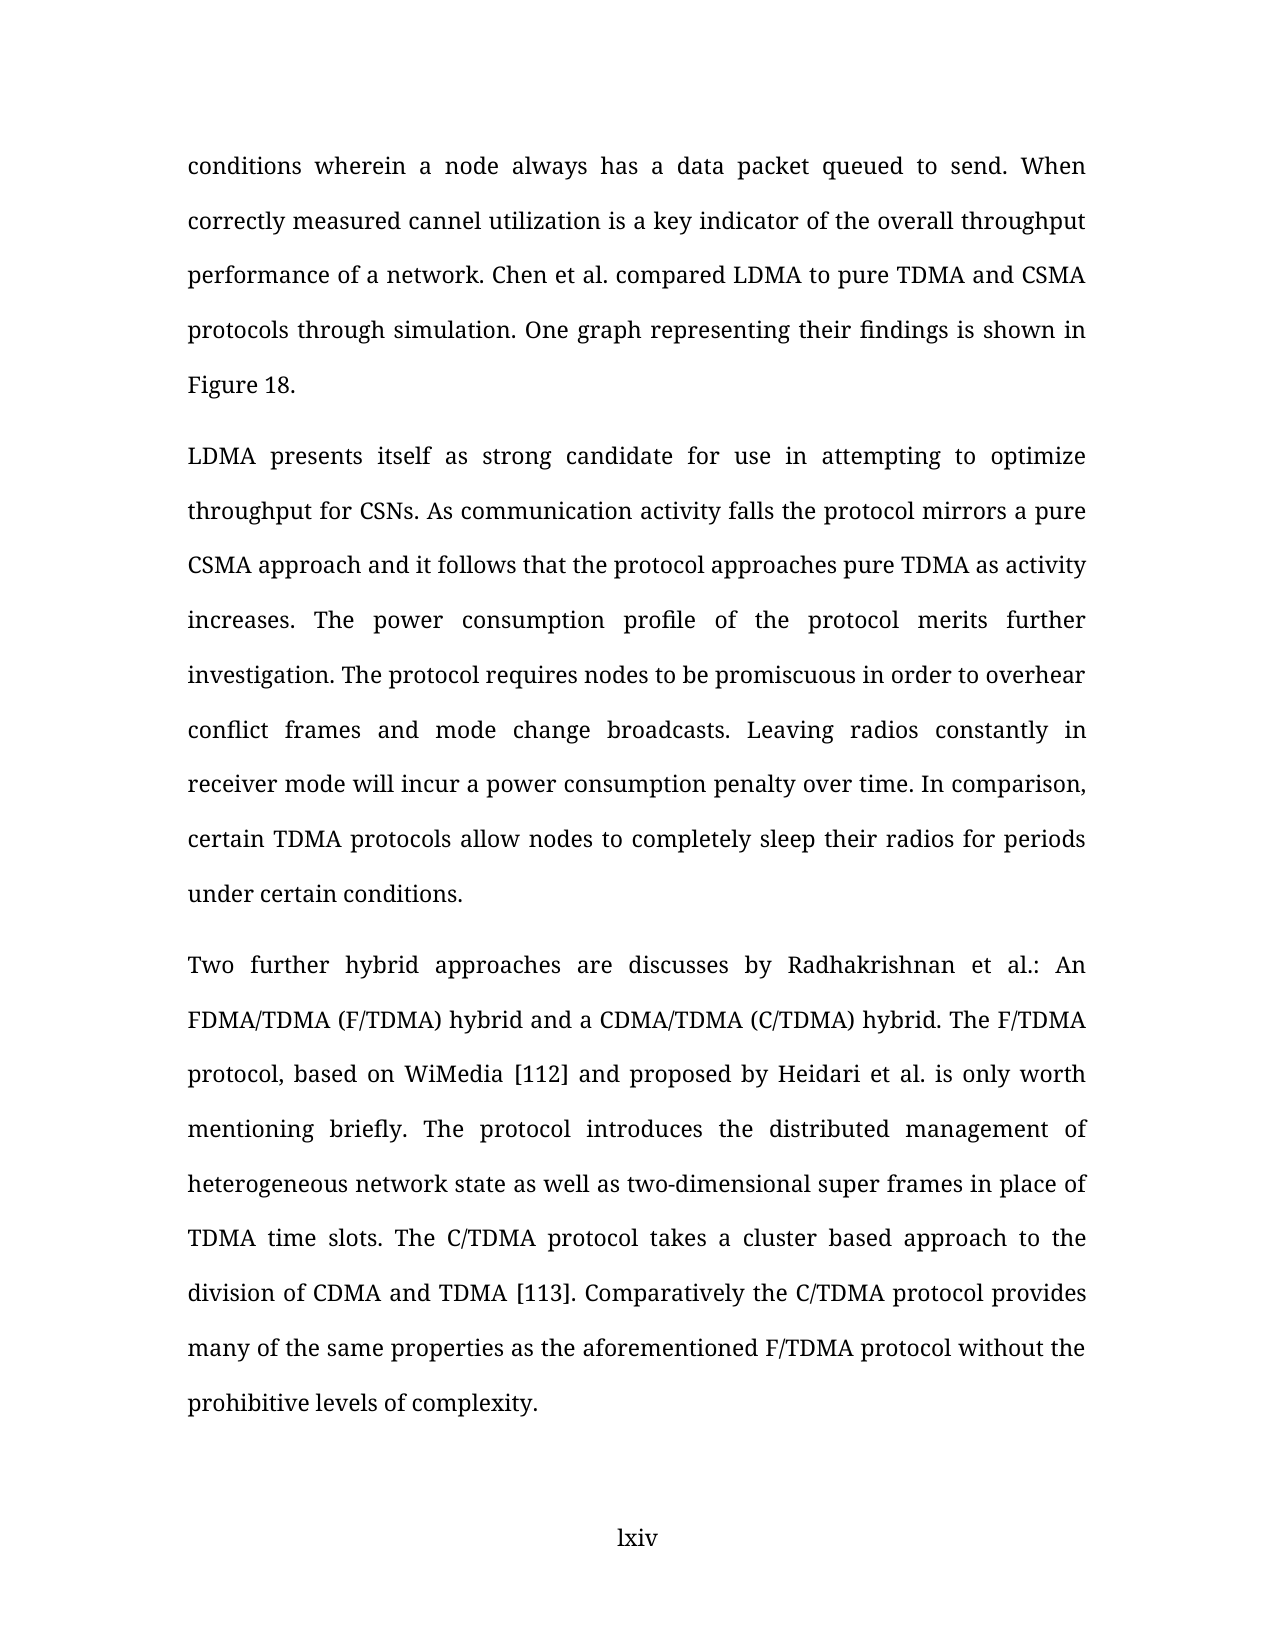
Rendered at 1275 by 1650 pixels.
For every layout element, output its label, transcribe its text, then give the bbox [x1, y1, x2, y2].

text Two further hybrid approaches are discusses by Radhakrishnan et al.: An FDMA/TDMA (F/TDMA) hybrid and a CDMA/TDMA (C/TDMA) hybrid. The F/TDMA protocol, based on WiMedia [112] and proposed by Heidari et al. is only worth mentioning briefly. The protocol introduces the distributed management of heterogeneous network state as well as two-dimensional super frames in place of TDMA time slots. The C/TDMA protocol takes a cluster based approach to the division of CDMA and TDMA [113]. Comparatively the C/TDMA protocol provides many of the same properties as the aforementioned F/TDMA protocol without the prohibitive levels of complexity. [187, 949, 1087, 1418]
text LDMA presents itself as strong candidate for use in attempting to optimize throughput for CSNs. As communication activity falls the protocol mirrors a pure CSMA approach and it follows that the protocol approaches pure TDMA as activity increases. The power consumption profile of the protocol merits further investigation. The protocol requires nodes to be promiscuous in order to overhear conflict frames and mode change broadcasts. Leaving radios constantly in receiver mode will incur a power consumption penalty over time. In comparison, certain TDMA protocols allow nodes to completely sleep their radios for periods under certain conditions. [187, 440, 1087, 909]
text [187, 150, 1087, 400]
